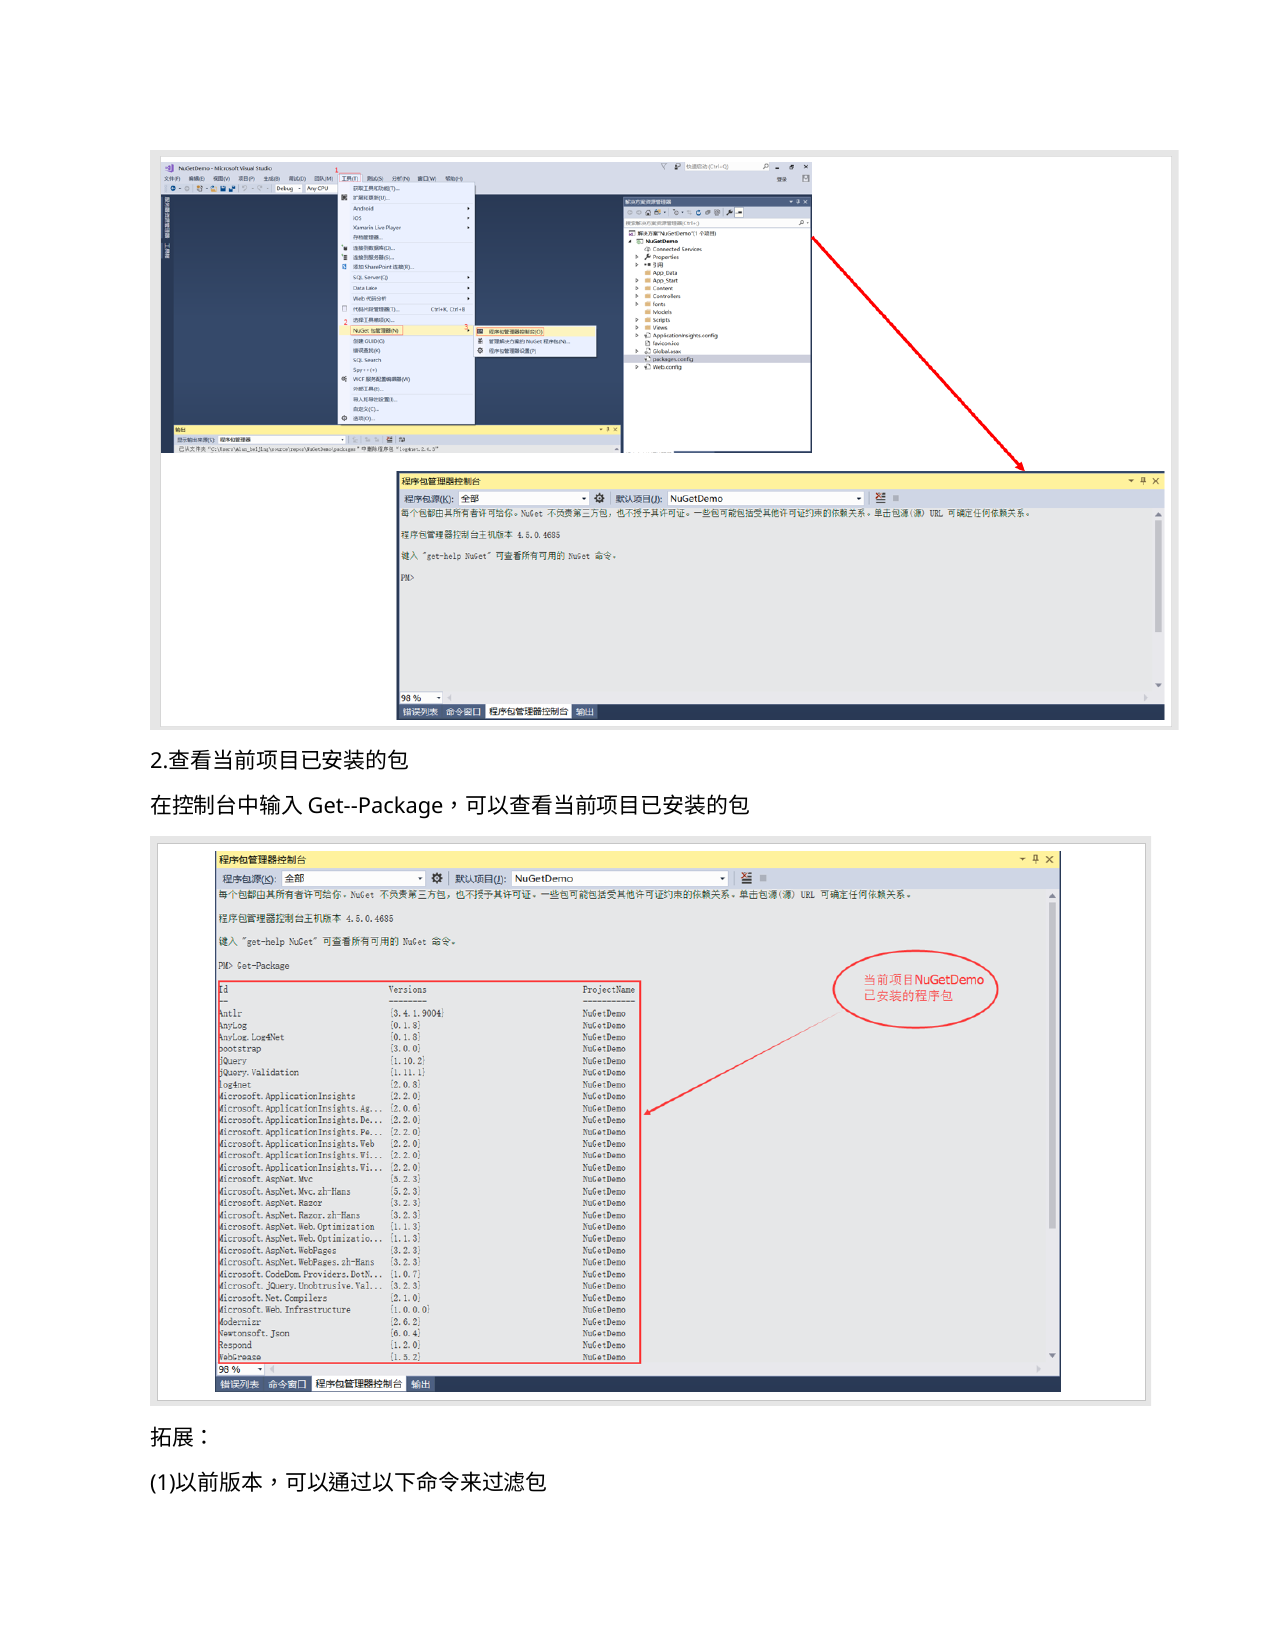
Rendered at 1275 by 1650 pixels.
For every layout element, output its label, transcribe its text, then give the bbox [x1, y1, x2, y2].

text (1)以前版本，可以通过以下命令来过滤包 [150, 1467, 1125, 1497]
text 拓展： [150, 1421, 1125, 1451]
text 在控制台中输入Get--Package，可以查看当前项目已安装的包 [150, 791, 1125, 820]
picture [150, 150, 1179, 730]
picture [150, 836, 1152, 1406]
text 2.查看当前项目已安装的包 [150, 745, 1125, 775]
